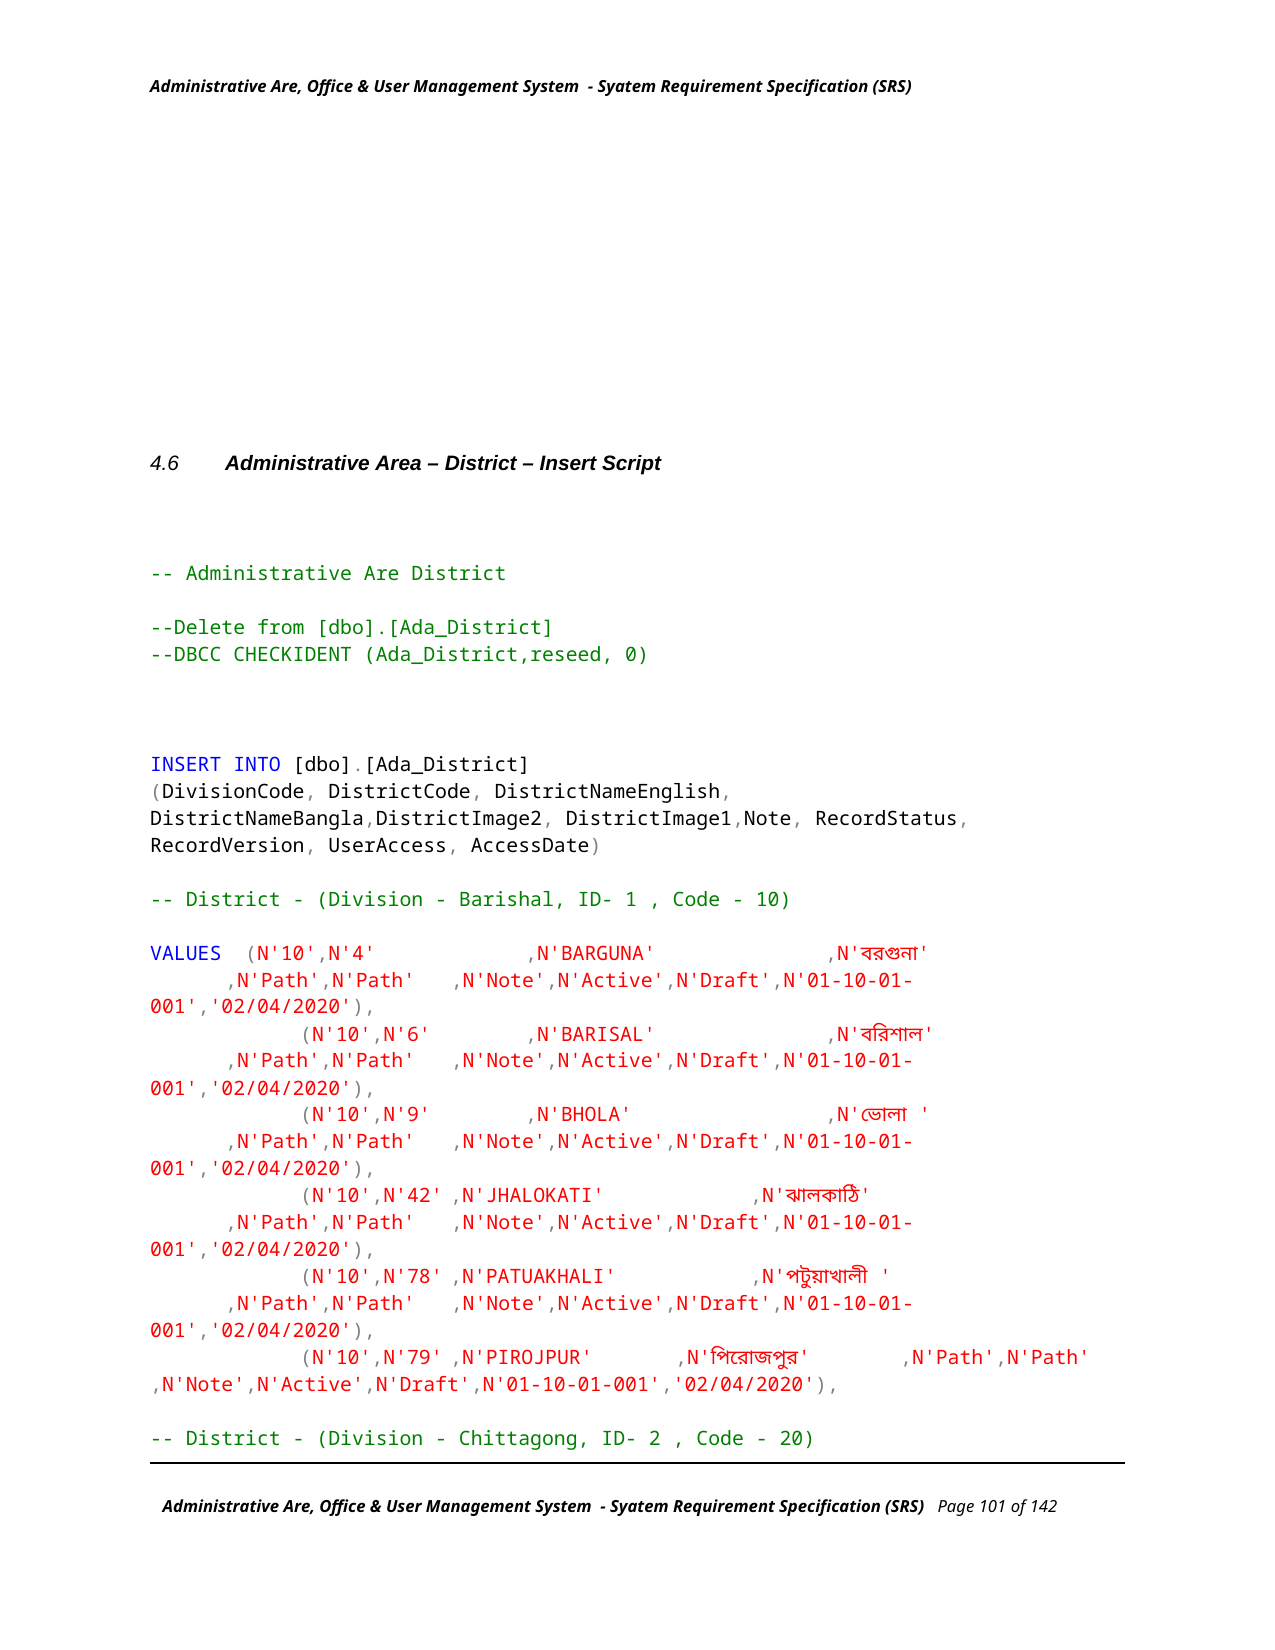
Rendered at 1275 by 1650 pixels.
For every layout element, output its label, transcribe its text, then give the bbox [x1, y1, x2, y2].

text (N'10',N'78' ,N'PATUAKHALI' ,N'পটুয়াখালী ' ,N'Path',N'Path' ,N'Note',N'Active',N'Draft',N'01-10-01-001','02/04/2020'), [150, 1263, 1125, 1343]
text -- District - (Division - Barishal, ID- 1 , Code - 10) [150, 885, 1125, 912]
text (N'10',N'79' ,N'PIROJPUR' ,N'পিরোজপুর' ,N'Path',N'Path' ,N'Note',N'Active',N'Draft',N'01-10-01-001','02/04/2020'), [150, 1343, 1125, 1397]
text --Delete from [dbo].[Ada_District] [150, 613, 1125, 640]
text (N'10',N'9' ,N'BHOLA' ,N'ভোলা ' ,N'Path',N'Path' ,N'Note',N'Active',N'Draft',N'01-10-01-001','02/04/2020'), [150, 1101, 1125, 1182]
text -- Administrative Are District [150, 559, 1125, 586]
text -- District - (Division - Chittagong, ID- 2 , Code - 20) [150, 1424, 1125, 1451]
text --DBCC CHECKIDENT (Ada_District,reseed, 0) [150, 640, 1125, 667]
text VALUES (N'10',N'4' ,N'BARGUNA' ,N'বরগুনা' ,N'Path',N'Path' ,N'Note',N'Active',N'Draft',N'01-10-01-001','02/04/2020'), [150, 939, 1125, 1020]
text INSERT INTO [dbo].[Ada_District] [150, 750, 1125, 777]
text (N'10',N'6' ,N'BARISAL' ,N'বরিশাল' ,N'Path',N'Path' ,N'Note',N'Active',N'Draft',N'01-10-01-001','02/04/2020'), [150, 1020, 1125, 1101]
subtitle Administrative Area – District – Insert Script [150, 451, 1125, 475]
text (N'10',N'42' ,N'JHALOKATI' ,N'ঝালকাঠি' ,N'Path',N'Path' ,N'Note',N'Active',N'Draft',N'01-10-01-001','02/04/2020'), [150, 1182, 1125, 1263]
text (DivisionCode, DistrictCode, DistrictNameEnglish, DistrictNameBangla,DistrictImage2, DistrictImage1,Note, RecordStatus, RecordVersion, UserAccess, AccessDate) [150, 777, 1125, 858]
